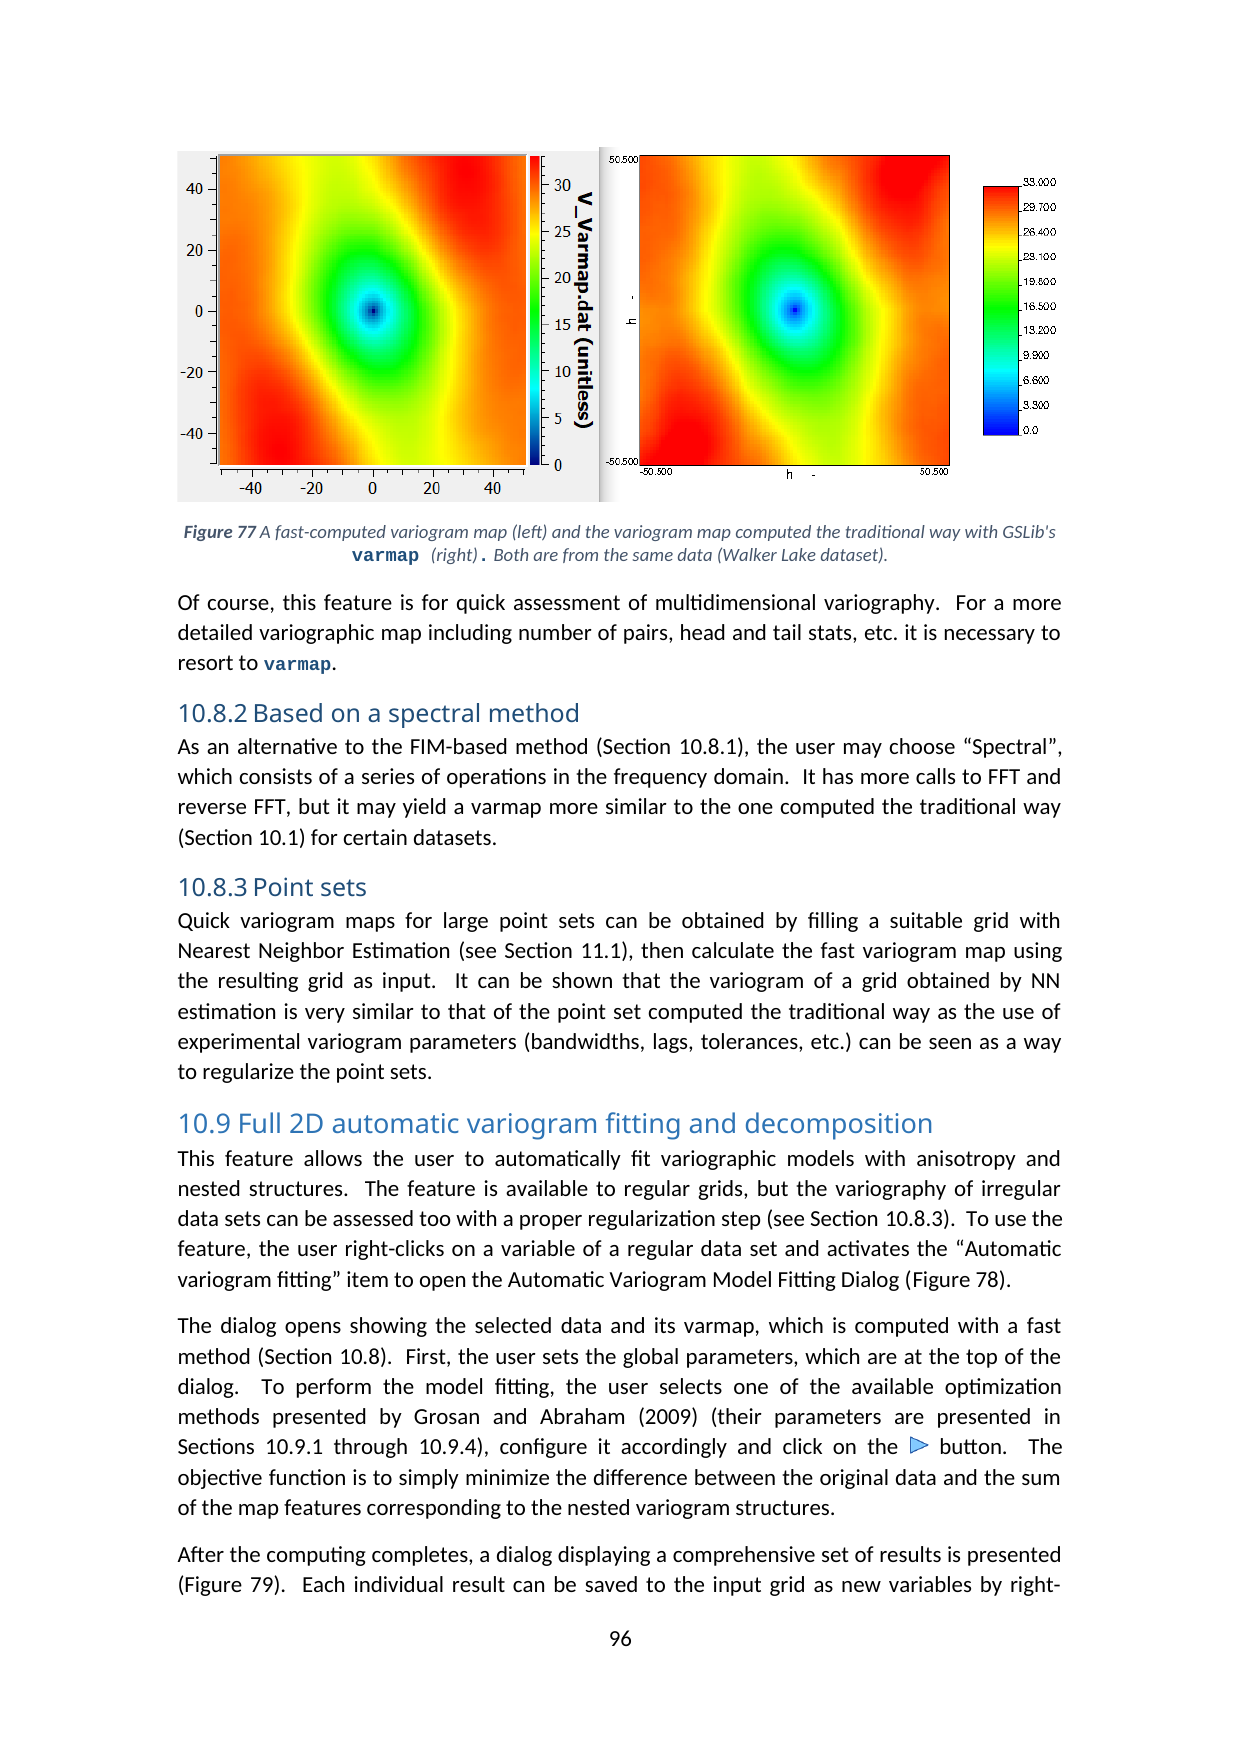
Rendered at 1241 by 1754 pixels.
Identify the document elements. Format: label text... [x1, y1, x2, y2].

text The dialog opens showing the selected data and its varmap, which is computed with a fast method (Section 10.8). First, the user sets the global parameters, which are at the top of the dialog. To perform the model fitting, the user selects one of the available optimization methods presented by Grosan and Abraham (2009) (their parameters are presented in Sections 10.9.1 through 10.9.4), configure it accordingly and click on the button. The objective function is to simply minimize the difference between the original data and the sum of the map features corresponding to the nested variogram structures. [177, 1312, 1063, 1521]
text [177, 1540, 1063, 1598]
picture [177, 147, 1062, 502]
subtitle Based on a spectral method [177, 695, 1063, 729]
text As an alternative to the FIM-based method (Section 10.8.1), the user may choose “Spectral”, which consists of a series of operations in the frequency domain. It has more calls to FFT and reverse FFT, but it may yield a varmap more similar to the one computed the traditional way (Section 10.1) for certain datasets. [177, 732, 1063, 851]
text Of course, this feature is for quick assessment of multidimensional variography. For a more detailed variographic map including number of pairs, head and tail stats, etc. it is necessary to resort to varmap. [177, 588, 1063, 676]
text This feature allows the user to automatically fit variographic models with anisotropy and nested structures. The feature is available to regular grids, but the variography of irregular data sets can be assessed too with a proper regularization step (see Section 10.8.3). To use the feature, the user right-clicks on a variable of a regular data set and activates the “Automatic variogram fitting” item to open the Automatic Variogram Model Fitting Dialog (Figure 78). [177, 1144, 1063, 1293]
subtitle Full 2D automatic variogram fitting and decomposition [177, 1104, 1063, 1141]
picture [909, 1435, 929, 1455]
subtitle Point sets [177, 869, 1063, 903]
text Quick variogram maps for large point sets can be obtained by filling a suitable grid with Nearest Neighbor Estimation (see Section 11.1), then calculate the fast variogram map using the resulting grid as input. It can be shown that the variogram of a grid obtained by NN estimation is very similar to that of the point set computed the traditional way as the use of experimental variogram parameters (bandwidths, lags, tolerances, etc.) can be seen as a way to regularize the point sets. [177, 906, 1063, 1085]
text Figure 77 A fast-computed variogram map (left) and the variogram map computed the traditional way with GSLib's varmap (right). Both are from the same data (Walker Lake dataset). [177, 520, 1063, 567]
